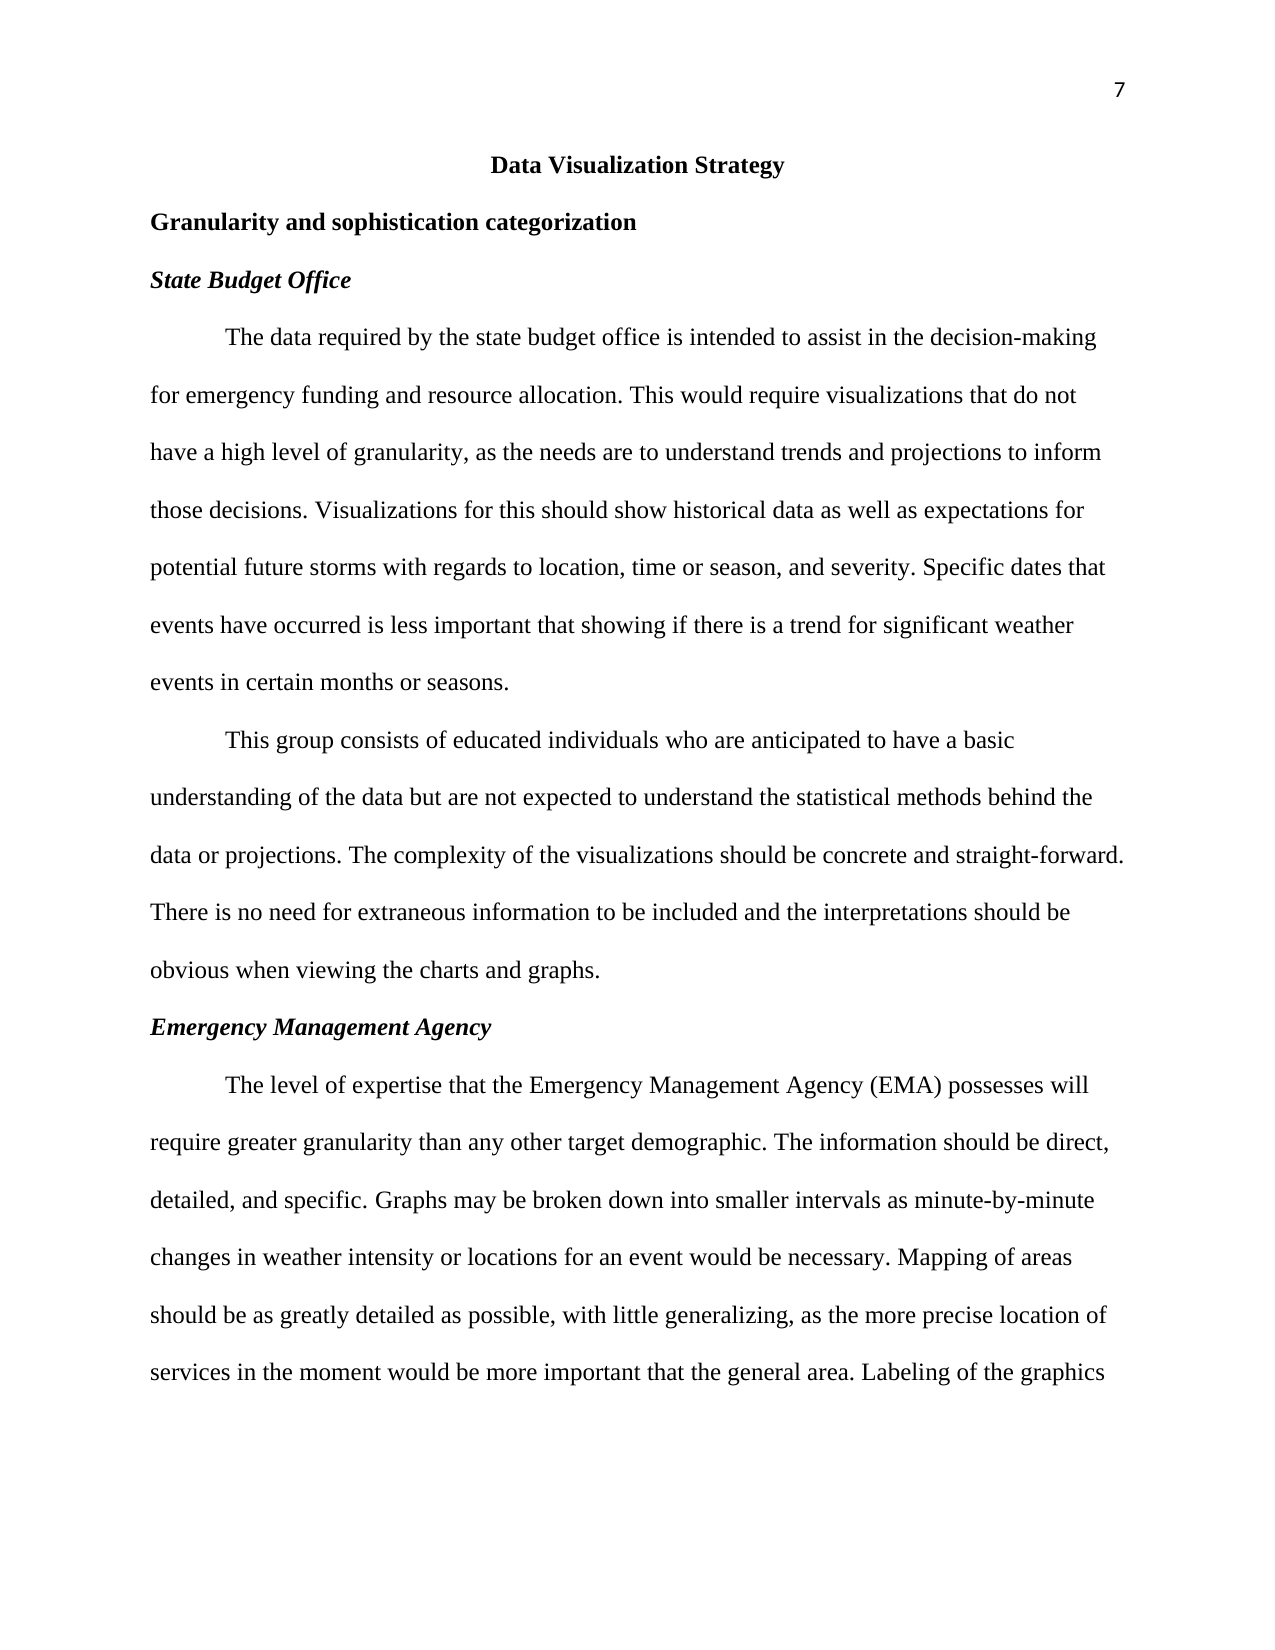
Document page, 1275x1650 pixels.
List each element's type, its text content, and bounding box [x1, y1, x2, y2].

text This group consists of educated individuals who are anticipated to have a basic understanding of the data but are not expected to understand the statistical methods behind the data or projections. The complexity of the visualizations should be concrete and straight-forward. There is no need for extraneous information to be included and the interpretations should be obvious when viewing the charts and graphs. [150, 725, 1125, 984]
text Granularity and sophistication categorization [150, 207, 1125, 236]
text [150, 1070, 1125, 1386]
text Data Visualization Strategy [150, 150, 1125, 179]
text Emergency Management Agency [150, 1012, 1125, 1041]
text The data required by the state budget office is intended to assist in the decision-making for emergency funding and resource allocation. This would require visualizations that do not have a high level of granularity, as the needs are to understand trends and projections to inform those decisions. Visualizations for this should show historical data as well as expectations for potential future storms with regards to location, time or season, and severity. Specific dates that events have occurred is less important that showing if there is a trend for significant weather events in certain months or seasons. [150, 322, 1125, 696]
text State Budget Office [150, 265, 1125, 294]
